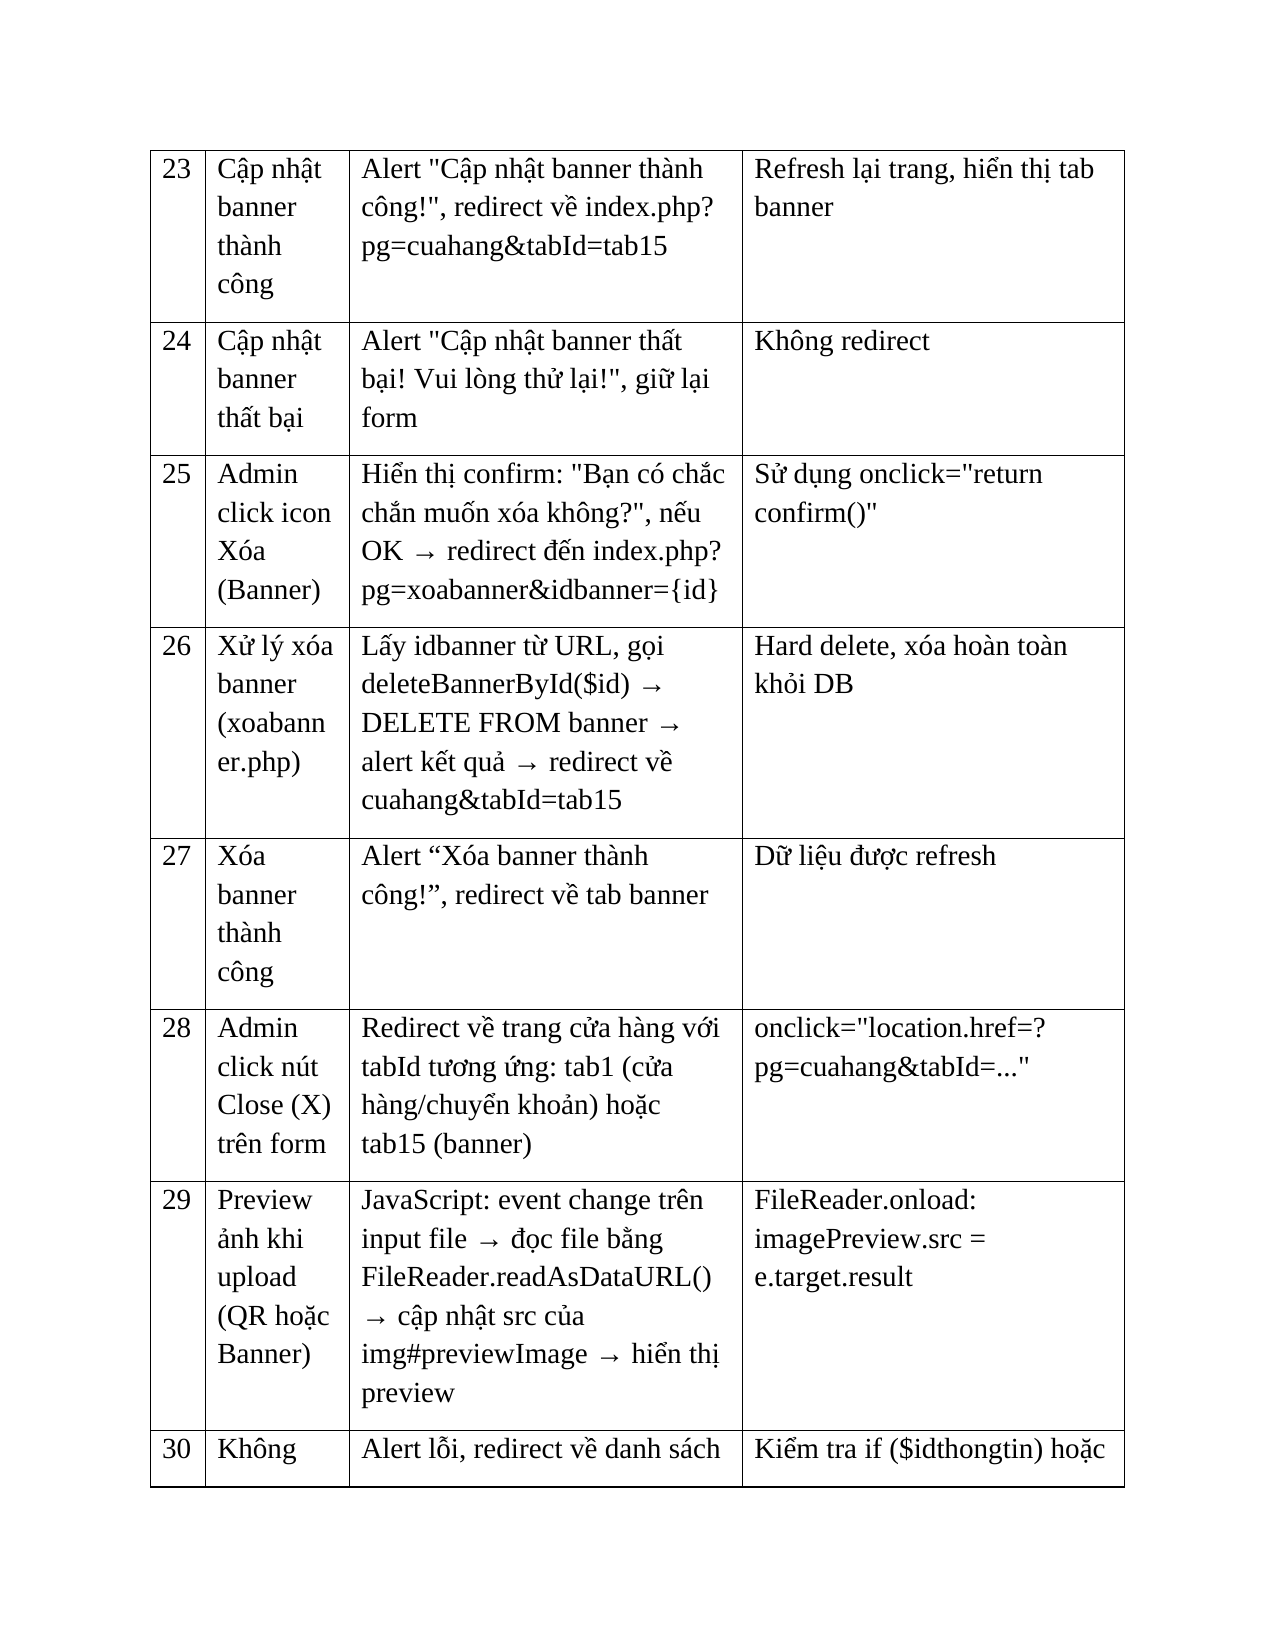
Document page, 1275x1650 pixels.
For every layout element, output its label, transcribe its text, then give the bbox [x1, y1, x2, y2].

table_cell Xử lý xóa banner (xoabanner.php) [206, 628, 349, 837]
table_cell Hard delete, xóa hoàn toàn khỏi DB [743, 628, 1124, 837]
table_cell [206, 1431, 349, 1486]
table_cell Hiển thị confirm: "Bạn có chắc chắn muốn xóa không?", nếu OK → redirect đến index.php?pg=xoabanner&idbanner={id} [350, 456, 742, 627]
table_cell Alert "Cập nhật banner thất bại! Vui lòng thử lại!", giữ lại form [350, 323, 742, 455]
table_cell Admin click nút Close (X) trên form [206, 1010, 349, 1181]
table_cell 30 [151, 1431, 205, 1486]
table_cell Preview ảnh khi upload (QR hoặc Banner) [206, 1182, 349, 1430]
table_cell 27 [151, 839, 205, 1009]
table_cell Cập nhật banner thất bại [206, 323, 349, 455]
table_cell 26 [151, 628, 205, 837]
table_cell Alert “Xóa banner thành công!”, redirect về tab banner [350, 839, 742, 1009]
table_cell Cập nhật banner thành công [206, 151, 349, 322]
table_cell Refresh lại trang, hiển thị tab banner [743, 151, 1124, 322]
table_cell Dữ liệu được refresh [743, 839, 1124, 1009]
table_cell Sử dụng onclick="return confirm()" [743, 456, 1124, 627]
table_cell Redirect về trang cửa hàng với tabId tương ứng: tab1 (cửa hàng/chuyển khoản) hoặc tab15 (banner) [350, 1010, 742, 1181]
table_cell Không redirect [743, 323, 1124, 455]
table_cell Lấy idbanner từ URL, gọi deleteBannerById($id) → DELETE FROM banner → alert kết quả → redirect về cuahang&tabId=tab15 [350, 628, 742, 837]
table_cell Alert "Cập nhật banner thành công!", redirect về index.php?pg=cuahang&tabId=tab15 [350, 151, 742, 322]
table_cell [743, 1431, 1124, 1486]
table_cell 28 [151, 1010, 205, 1181]
table_cell Xóa banner thành công [206, 839, 349, 1009]
table_cell 25 [151, 456, 205, 627]
table_cell 24 [151, 323, 205, 455]
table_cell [350, 1431, 742, 1486]
table_cell 23 [151, 151, 205, 322]
table_cell onclick="location.href=?pg=cuahang&tabId=..." [743, 1010, 1124, 1181]
table_cell Admin click icon Xóa (Banner) [206, 456, 349, 627]
table_cell FileReader.onload: imagePreview.src = e.target.result [743, 1182, 1124, 1430]
table_cell JavaScript: event change trên input file → đọc file bằng FileReader.readAsDataURL() → cập nhật src của img#previewImage → hiển thị preview [350, 1182, 742, 1430]
table_cell 29 [151, 1182, 205, 1430]
